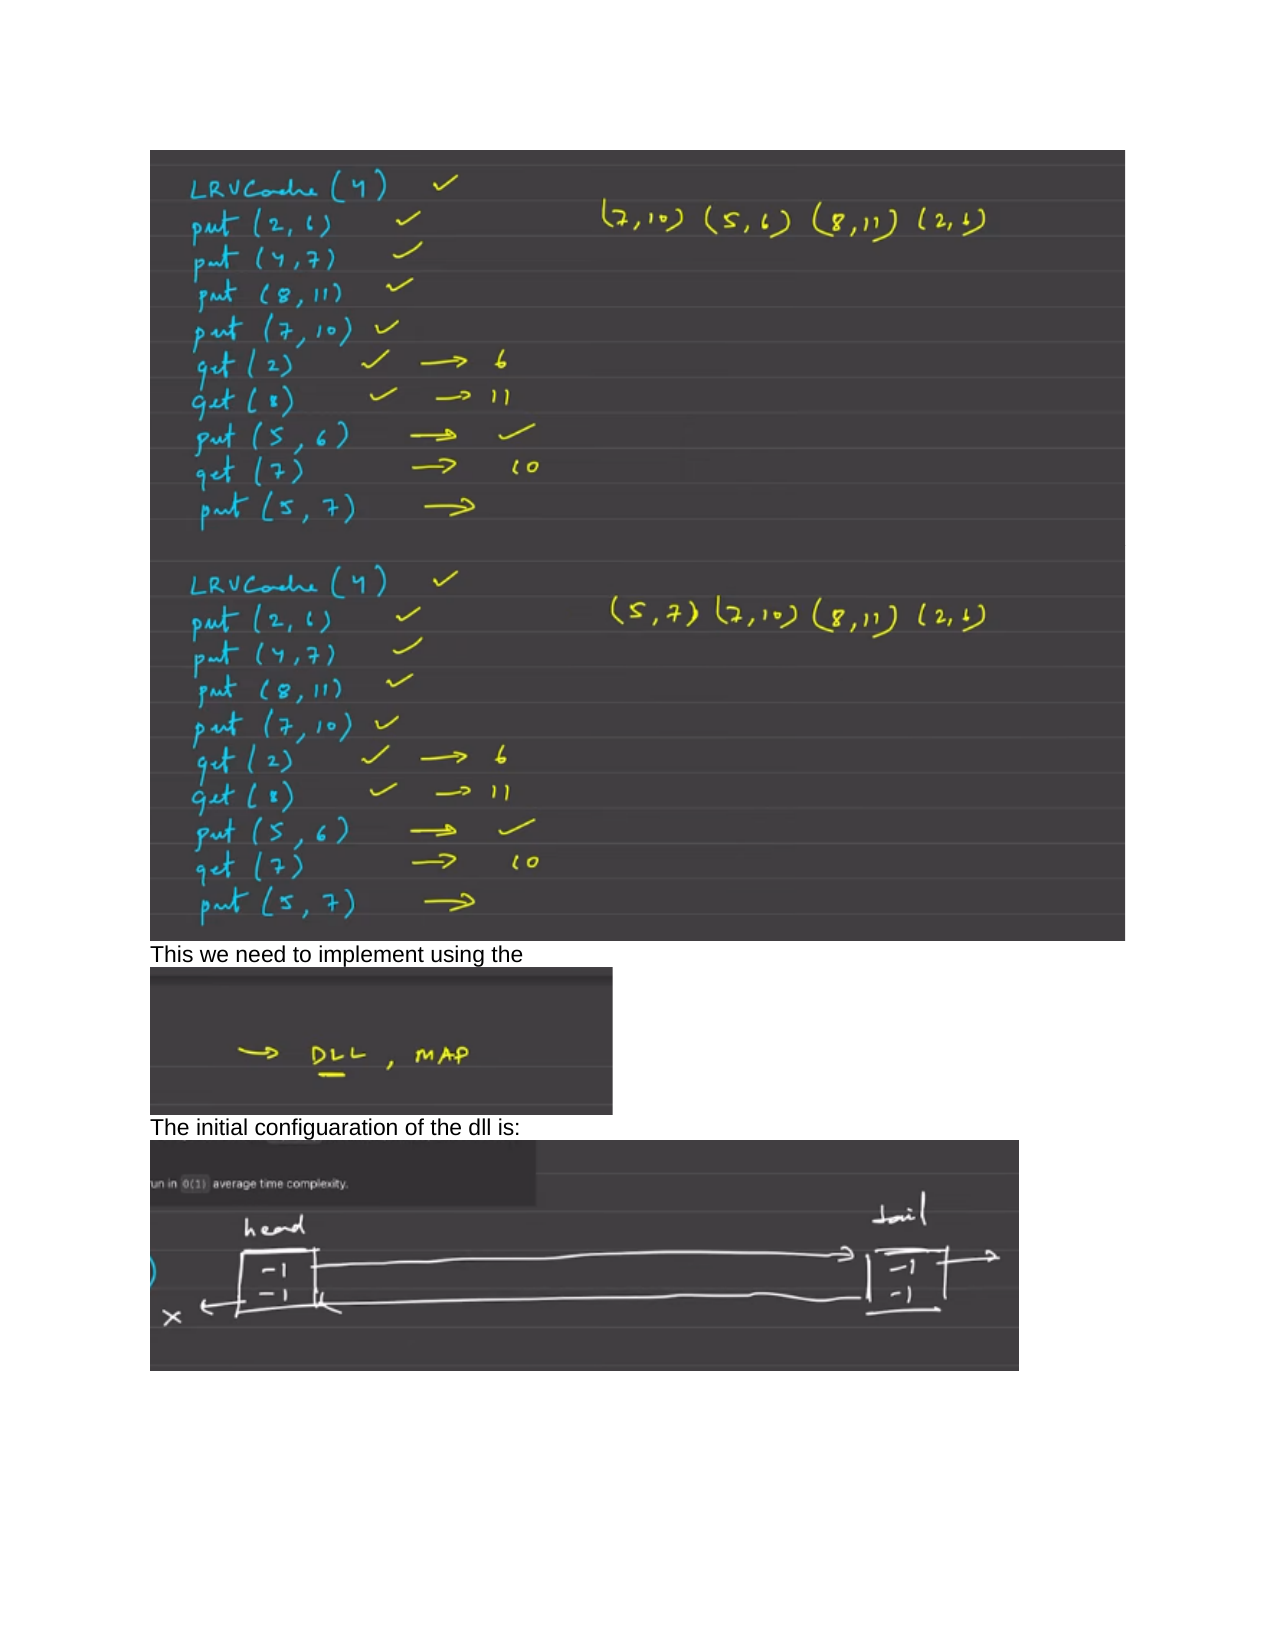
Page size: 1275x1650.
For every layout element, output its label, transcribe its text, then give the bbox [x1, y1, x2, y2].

picture [150, 967, 613, 1115]
text The initial configuaration of the dll is: [150, 1114, 1125, 1141]
picture [150, 150, 1125, 941]
picture [150, 1140, 1019, 1371]
text This we need to implement using the [150, 941, 1125, 967]
